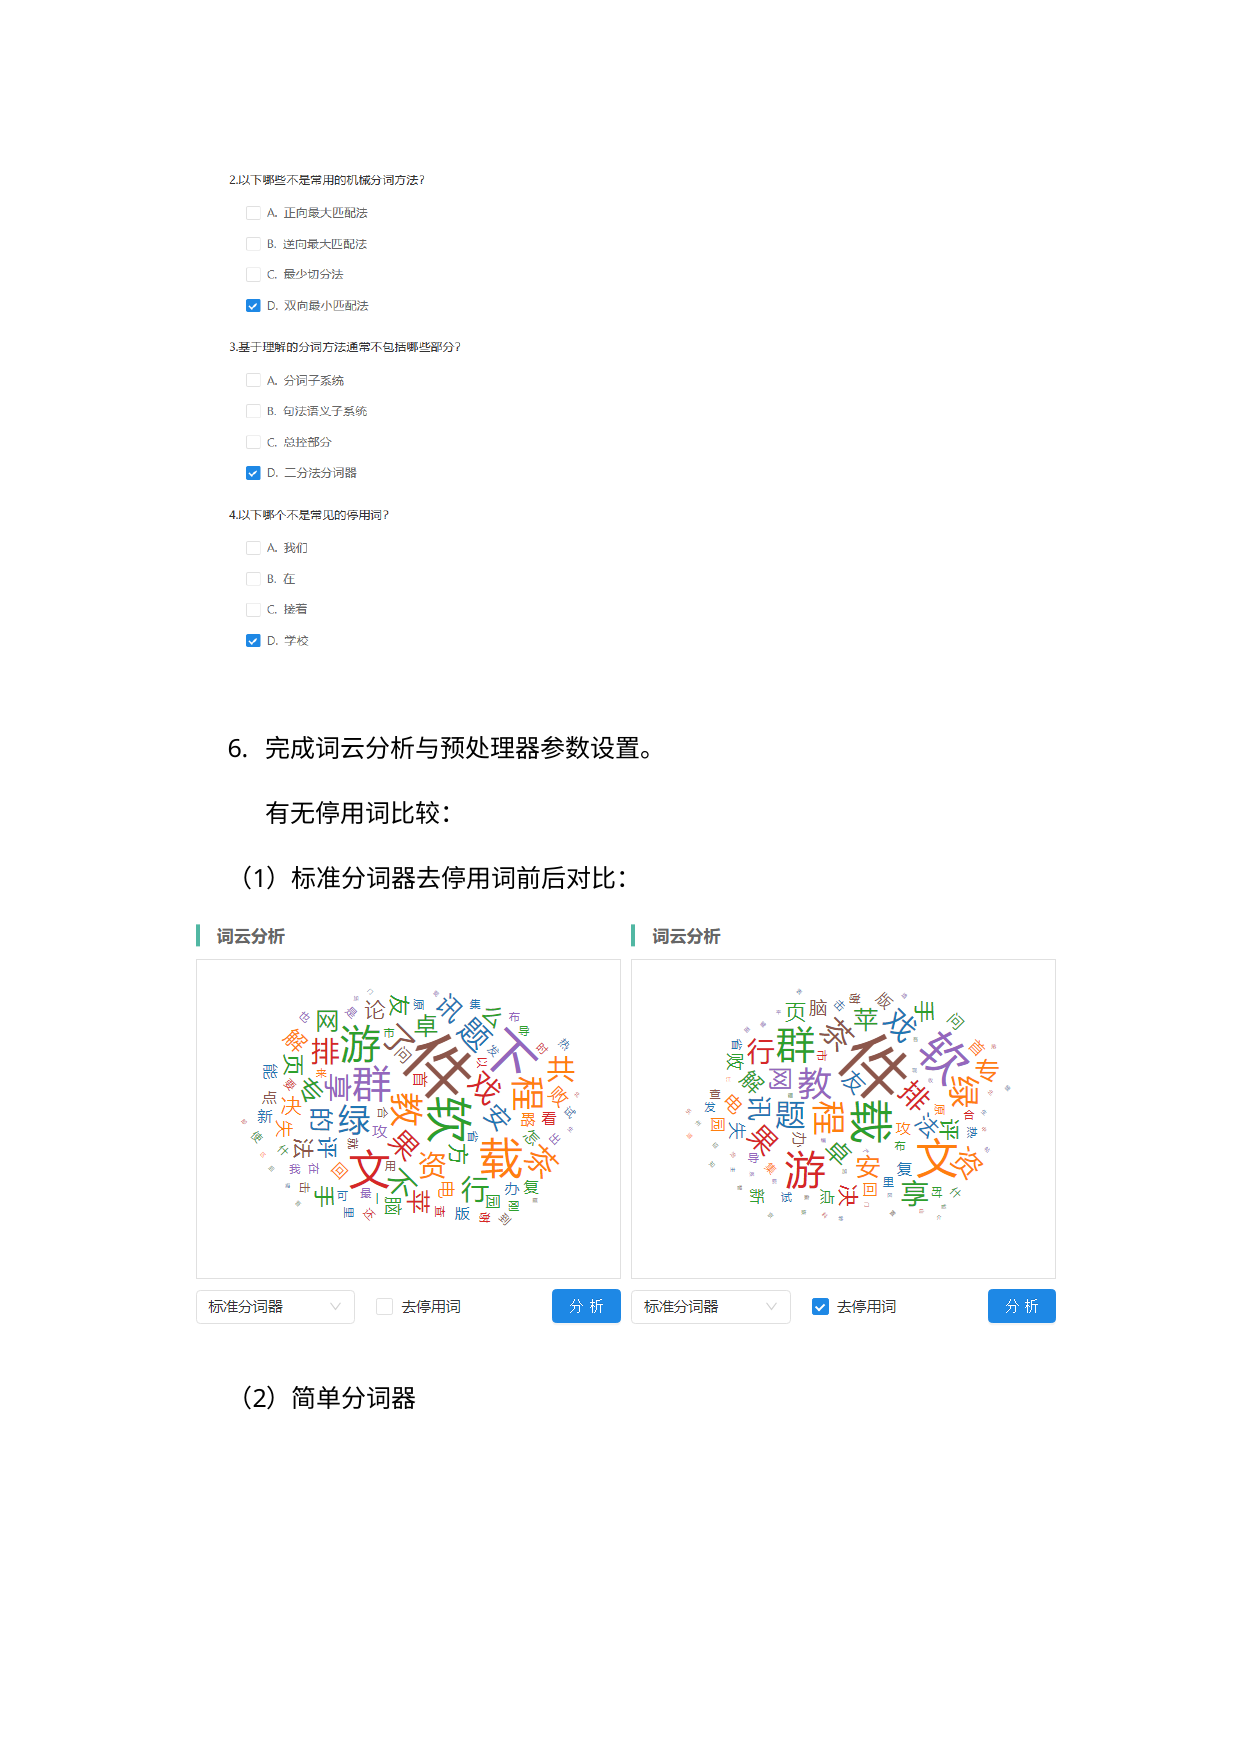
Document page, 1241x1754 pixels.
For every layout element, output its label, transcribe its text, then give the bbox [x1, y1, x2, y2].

text （2）简单分词器 [177, 1364, 1063, 1429]
picture [177, 909, 1059, 1334]
text 有无停用词比较： [177, 779, 1063, 844]
text 6. 完成词云分析与预处理器参数设置。 [177, 714, 1063, 779]
text （1）标准分词器去停用词前后对比： [177, 844, 1063, 909]
picture [196, 162, 950, 703]
